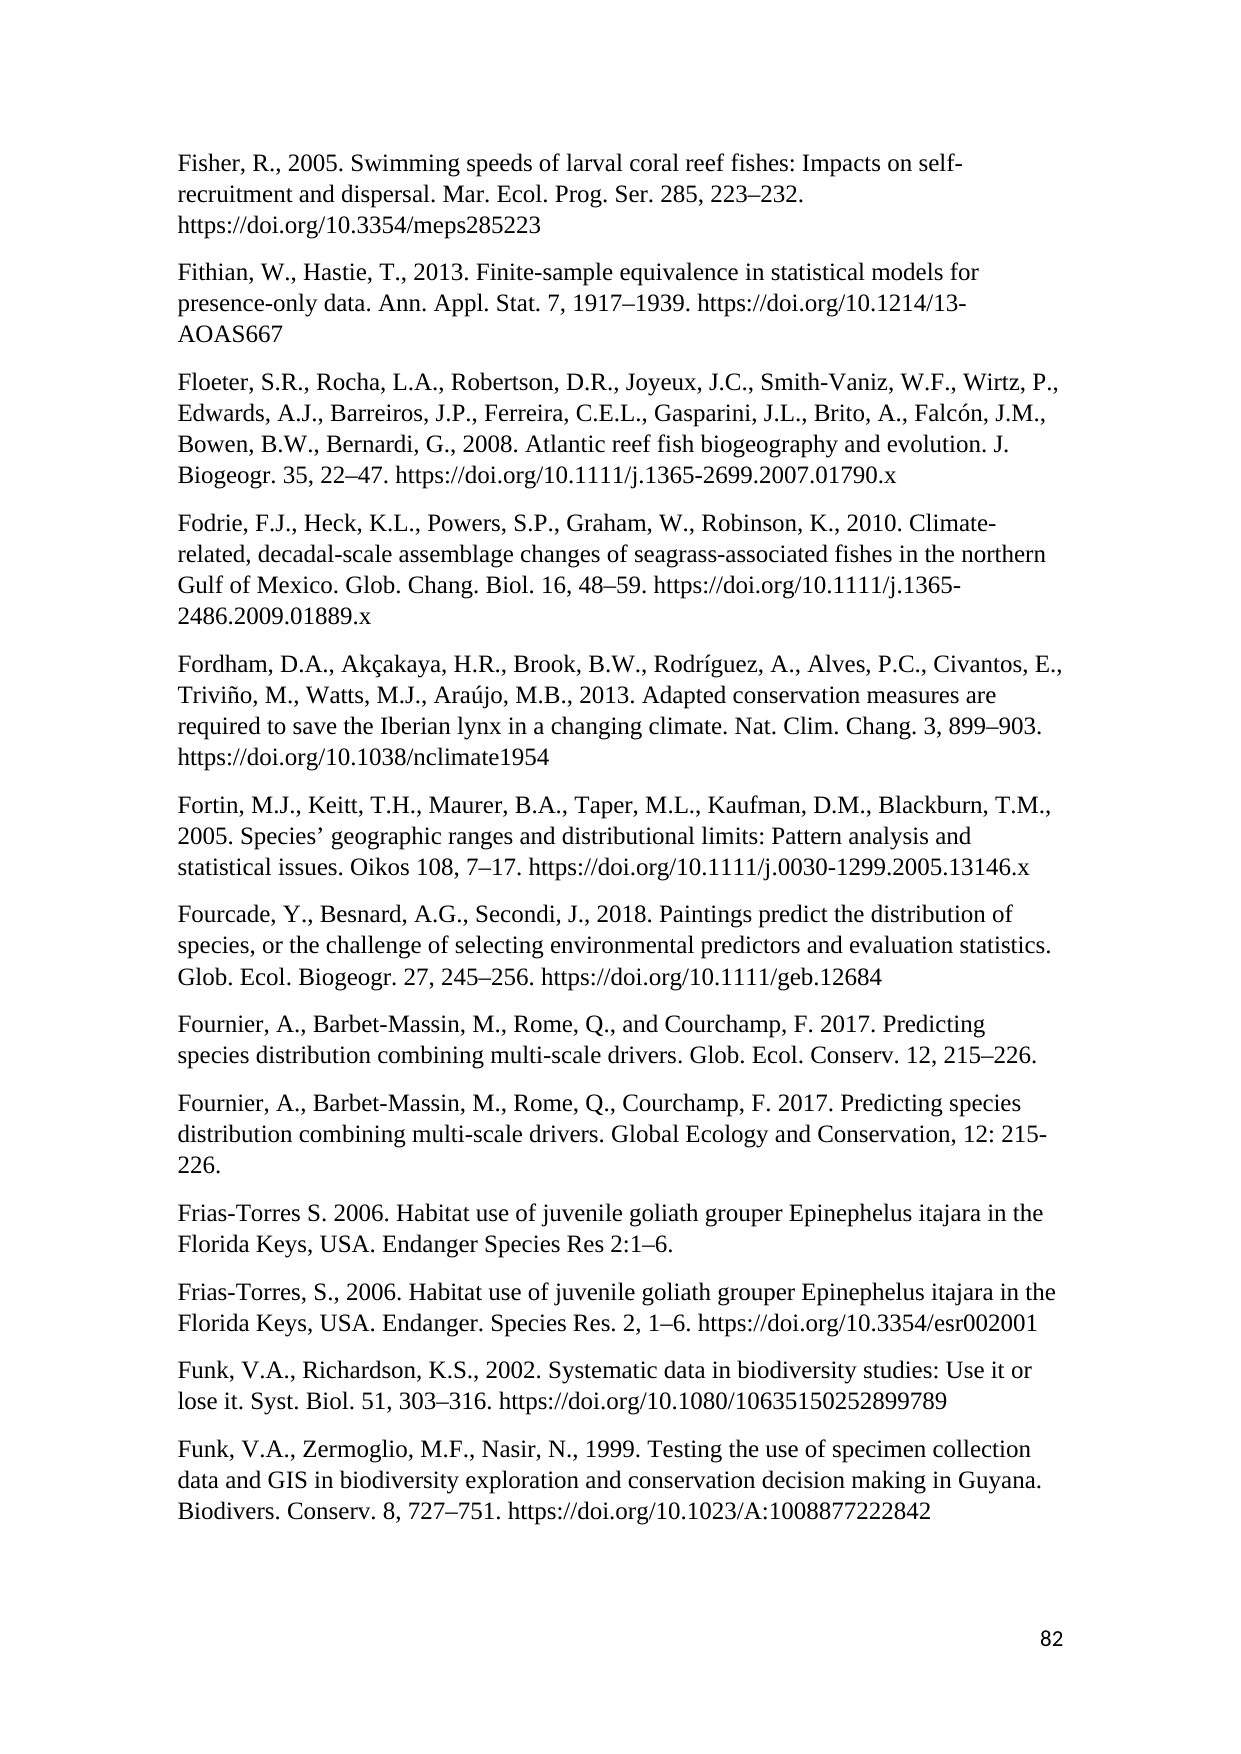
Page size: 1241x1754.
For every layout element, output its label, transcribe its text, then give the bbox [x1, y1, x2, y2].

text Frias-Torres, S., 2006. Habitat use of juvenile goliath grouper Epinephelus itajara in the Florida Keys, USA. Endanger. Species Res. 2, 1–6. https://doi.org/10.3354/esr002001 [177, 1277, 1063, 1336]
text Funk, V.A., Zermoglio, M.F., Nasir, N., 1999. Testing the use of specimen collection data and GIS in biodiversity exploration and conservation decision making in Guyana. Biodivers. Conserv. 8, 727–751. https://doi.org/10.1023/A:1008877222842 [177, 1434, 1063, 1525]
text Fodrie, F.J., Heck, K.L., Powers, S.P., Graham, W., Robinson, K., 2010. Climate-related, decadal-scale assemblage changes of seagrass-associated fishes in the northern Gulf of Mexico. Glob. Chang. Biol. 16, 48–59. https://doi.org/10.1111/j.1365-2486.2009.01889.x [177, 508, 1063, 630]
text Fisher, R., 2005. Swimming speeds of larval coral reef fishes: Impacts on self-recruitment and dispersal. Mar. Ecol. Prog. Ser. 285, 223–232. https://doi.org/10.3354/meps285223 [177, 148, 1063, 238]
text Funk, V.A., Richardson, K.S., 2002. Systematic data in biodiversity studies: Use it or lose it. Syst. Biol. 51, 303–316. https://doi.org/10.1080/10635150252899789 [177, 1355, 1063, 1415]
text Fordham, D.A., Akçakaya, H.R., Brook, B.W., Rodríguez, A., Alves, P.C., Civantos, E., Triviño, M., Watts, M.J., Araújo, M.B., 2013. Adapted conservation measures are required to save the Iberian lynx in a changing climate. Nat. Clim. Chang. 3, 899–903. https://doi.org/10.1038/nclimate1954 [177, 649, 1063, 771]
text Fourcade, Y., Besnard, A.G., Secondi, J., 2018. Paintings predict the distribution of species, or the challenge of selecting environmental predictors and evaluation statistics. Glob. Ecol. Biogeogr. 27, 245–256. https://doi.org/10.1111/geb.12684 [177, 899, 1063, 990]
text Fournier, A., Barbet-Massin, M., Rome, Q., and Courchamp, F. 2017. Predicting species distribution combining multi-scale drivers. Glob. Ecol. Conserv. 12, 215–226. [177, 1009, 1063, 1069]
text Floeter, S.R., Rocha, L.A., Robertson, D.R., Joyeux, J.C., Smith-Vaniz, W.F., Wirtz, P., Edwards, A.J., Barreiros, J.P., Ferreira, C.E.L., Gasparini, J.L., Brito, A., Falcón, J.M., Bowen, B.W., Bernardi, G., 2008. Atlantic reef fish biogeography and evolution. J. Biogeogr. 35, 22–47. https://doi.org/10.1111/j.1365-2699.2007.01790.x [177, 367, 1063, 489]
text Fortin, M.J., Keitt, T.H., Maurer, B.A., Taper, M.L., Kaufman, D.M., Blackburn, T.M., 2005. Species’ geographic ranges and distributional limits: Pattern analysis and statistical issues. Oikos 108, 7–17. https://doi.org/10.1111/j.0030-1299.2005.13146.x [177, 790, 1063, 881]
text Frias-Torres S. 2006. Habitat use of juvenile goliath grouper Epinephelus itajara in the Florida Keys, USA. Endanger Species Res 2:1–6. [177, 1198, 1063, 1258]
text Fournier, A., Barbet-Massin, M., Rome, Q., Courchamp, F. 2017. Predicting species distribution combining multi-scale drivers. Global Ecology and Conservation, 12: 215-226. [177, 1088, 1063, 1179]
text Fithian, W., Hastie, T., 2013. Finite-sample equivalence in statistical models for presence-only data. Ann. Appl. Stat. 7, 1917–1939. https://doi.org/10.1214/13-AOAS667 [177, 257, 1063, 348]
